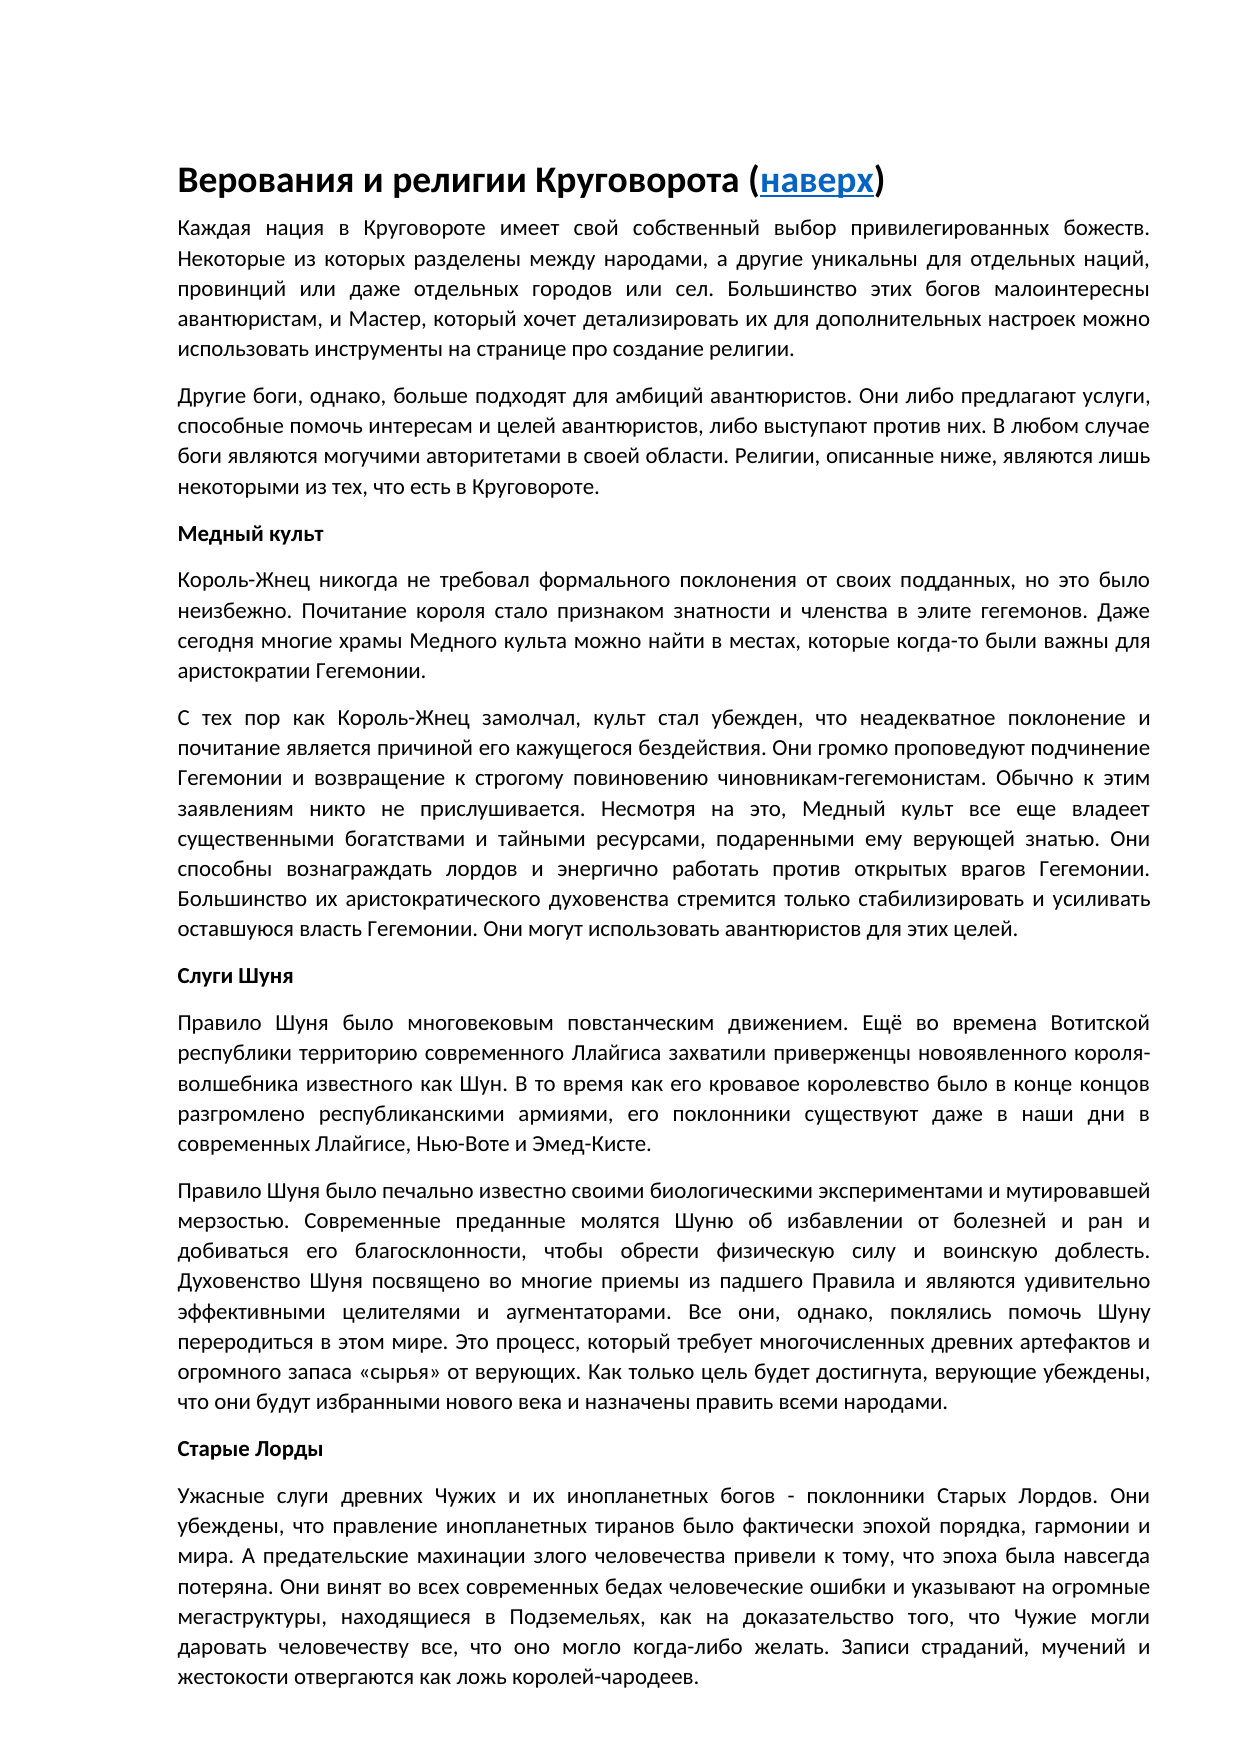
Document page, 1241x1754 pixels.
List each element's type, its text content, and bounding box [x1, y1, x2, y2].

text Старые Лорды [177, 1434, 1152, 1462]
text Каждая нация в Круговороте имеет свой собственный выбор привилегированных божеств. Некоторые из которых разделены между народами, а другие уникальны для отдельных наций, провинций или даже отдельных городов или сел. Большинство этих богов малоинтересны авантюристам, и Мастер, который хочет детализировать их для дополнительных настроек можно использовать инструменты на странице про создание религии. [177, 213, 1152, 362]
subtitle Верования и религии Круговорота (наверх) [177, 156, 1152, 201]
text Слуги Шуня [177, 961, 1152, 989]
text Ужасные слуги древних Чужих и их инопланетных богов - поклонники Старых Лордов. Они убеждены, что правление инопланетных тиранов было фактически эпохой порядка, гармонии и мира. А предательские махинации злого человечества привели к тому, что эпоха была навсегда потеряна. Они винят во всех современных бедах человеческие ошибки и указывают на огромные мегаструктуры, находящиеся в Подземельях, как на доказательство того, что Чужие могли даровать человечеству все, что оно могло когда-либо желать. Записи страданий, мучений и жестокости отвергаются как ложь королей-чародеев. [177, 1481, 1152, 1690]
text Медный культ [177, 519, 1152, 547]
text Правило Шуня было многовековым повстанческим движением. Ещё во времена Вотитской республики территорию современного Ллайгиса захватили приверженцы новоявленного короля-волшебника известного как Шун. В то время как его кровавое королевство было в конце концов разгромлено республиканскими армиями, его поклонники существуют даже в наши дни в современных Ллайгисе, Нью-Воте и Эмед-Кисте. [177, 1008, 1152, 1157]
text Правило Шуня было печально известно своими биологическими экспериментами и мутировавшей мерзостью. Современные преданные молятся Шуню об избавлении от болезней и ран и добиваться его благосклонности, чтобы обрести физическую силу и воинскую доблесть. Духовенство Шуня посвящено во многие приемы из падшего Правила и являются удивительно эффективными целителями и аугментаторами. Все они, однако, поклялись помочь Шуну переродиться в этом мире. Это процесс, который требует многочисленных древних артефактов и огромного запаса «сырья» от верующих. Как только цель будет достигнута, верующие убеждены, что они будут избранными нового века и назначены править всеми народами. [177, 1176, 1152, 1415]
text С тех пор как Король-Жнец замолчал, культ стал убежден, что неадекватное поклонение и почитание является причиной его кажущегося бездействия. Они громко проповедуют подчинение Гегемонии и возвращение к строгому повиновению чиновникам-гегемонистам. Обычно к этим заявлениям никто не прислушивается. Несмотря на это, Медный культ все еще владеет существенными богатствами и тайными ресурсами, подаренными ему верующей знатью. Они способны вознаграждать лордов и энергично работать против открытых врагов Гегемонии. Большинство их аристократического духовенства стремится только стабилизировать и усиливать оставшуюся власть Гегемонии. Они могут использовать авантюристов для этих целей. [177, 703, 1152, 942]
text Король-Жнец никогда не требовал формального поклонения от своих подданных, но это было неизбежно. Почитание короля стало признаком знатности и членства в элите гегемонов. Даже сегодня многие храмы Медного культа можно найти в местах, которые когда-то были важны для аристократии Гегемонии. [177, 566, 1152, 684]
text Другие боги, однако, больше подходят для амбиций авантюристов. Они либо предлагают услуги, способные помочь интересам и целей авантюристов, либо выступают против них. В любом случае боги являются могучими авторитетами в своей области. Религии, описанные ниже, являются лишь некоторыми из тех, что есть в Круговороте. [177, 381, 1152, 500]
